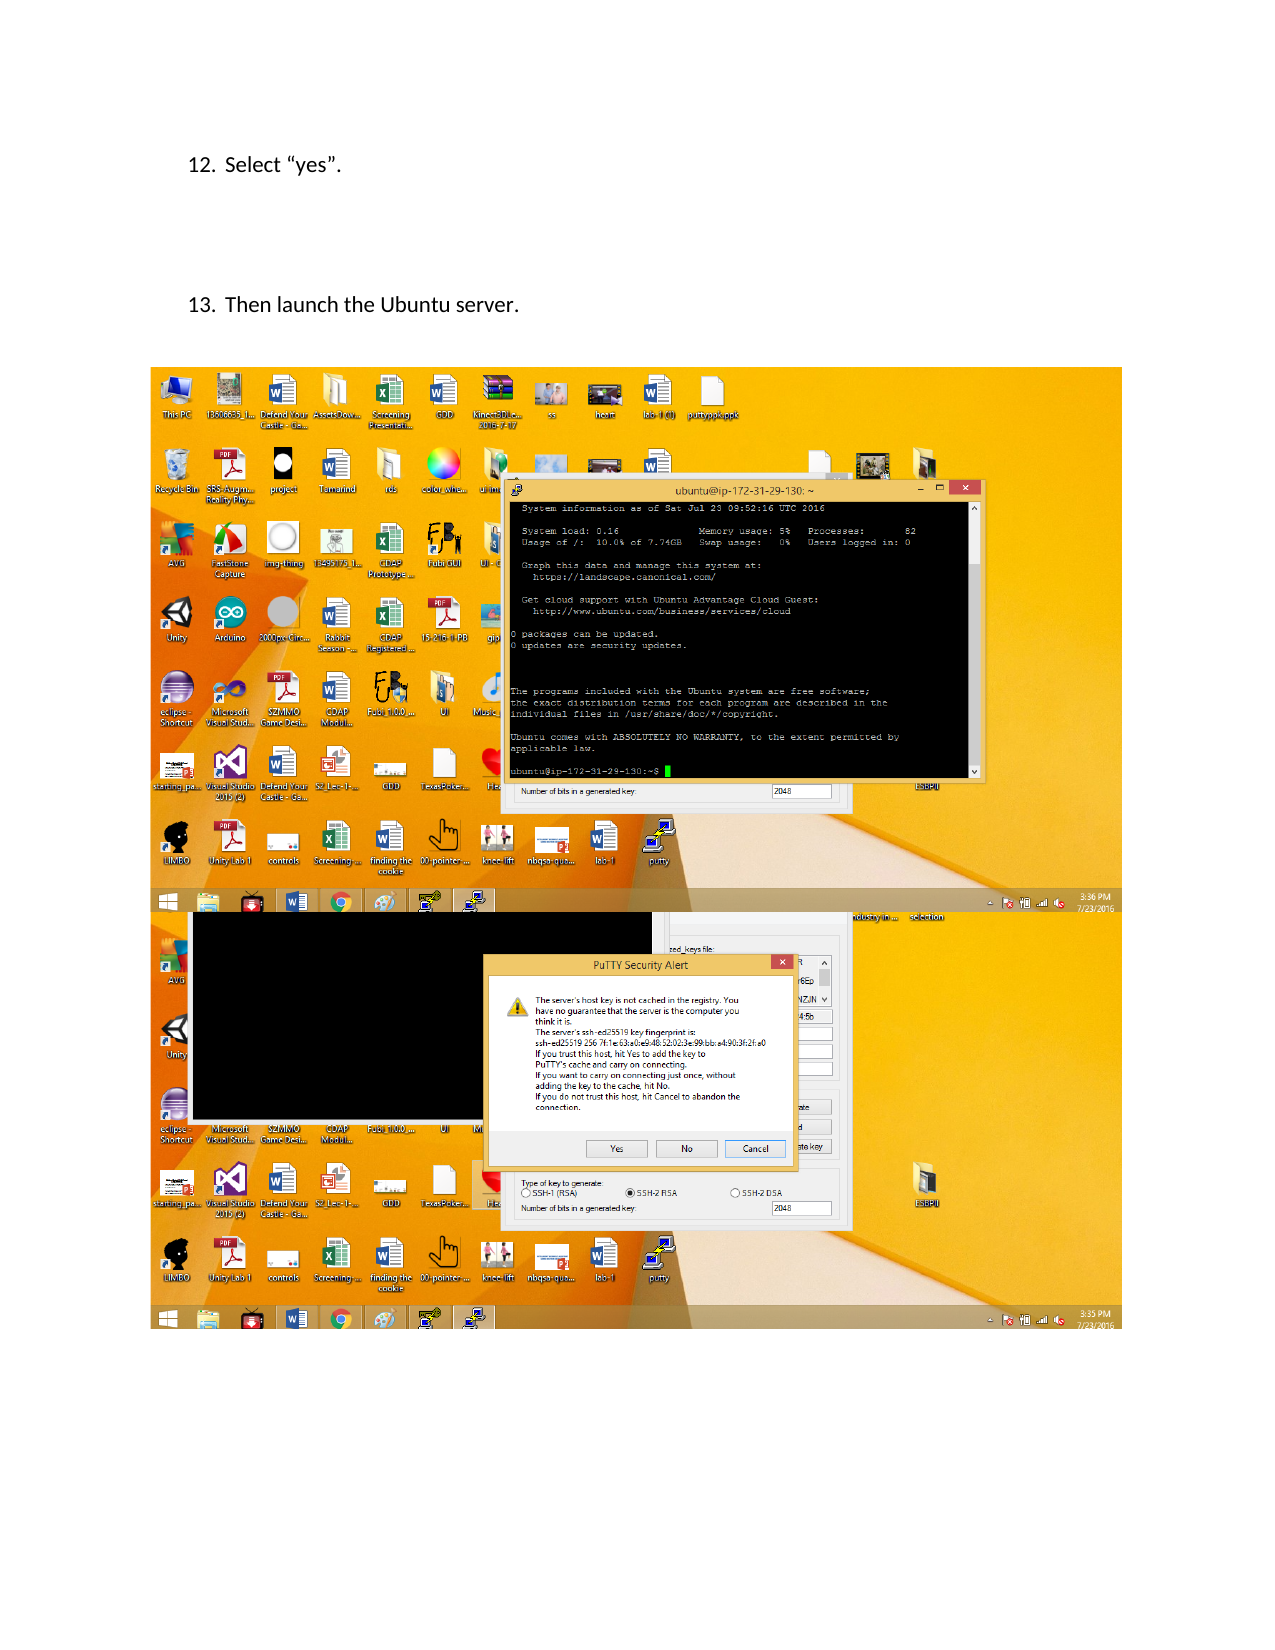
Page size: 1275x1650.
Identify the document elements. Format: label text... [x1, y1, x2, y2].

picture [150, 367, 1122, 1328]
list Select “yes”. [187, 150, 1125, 178]
list Then launch the Ubuntu server. [187, 291, 1125, 319]
